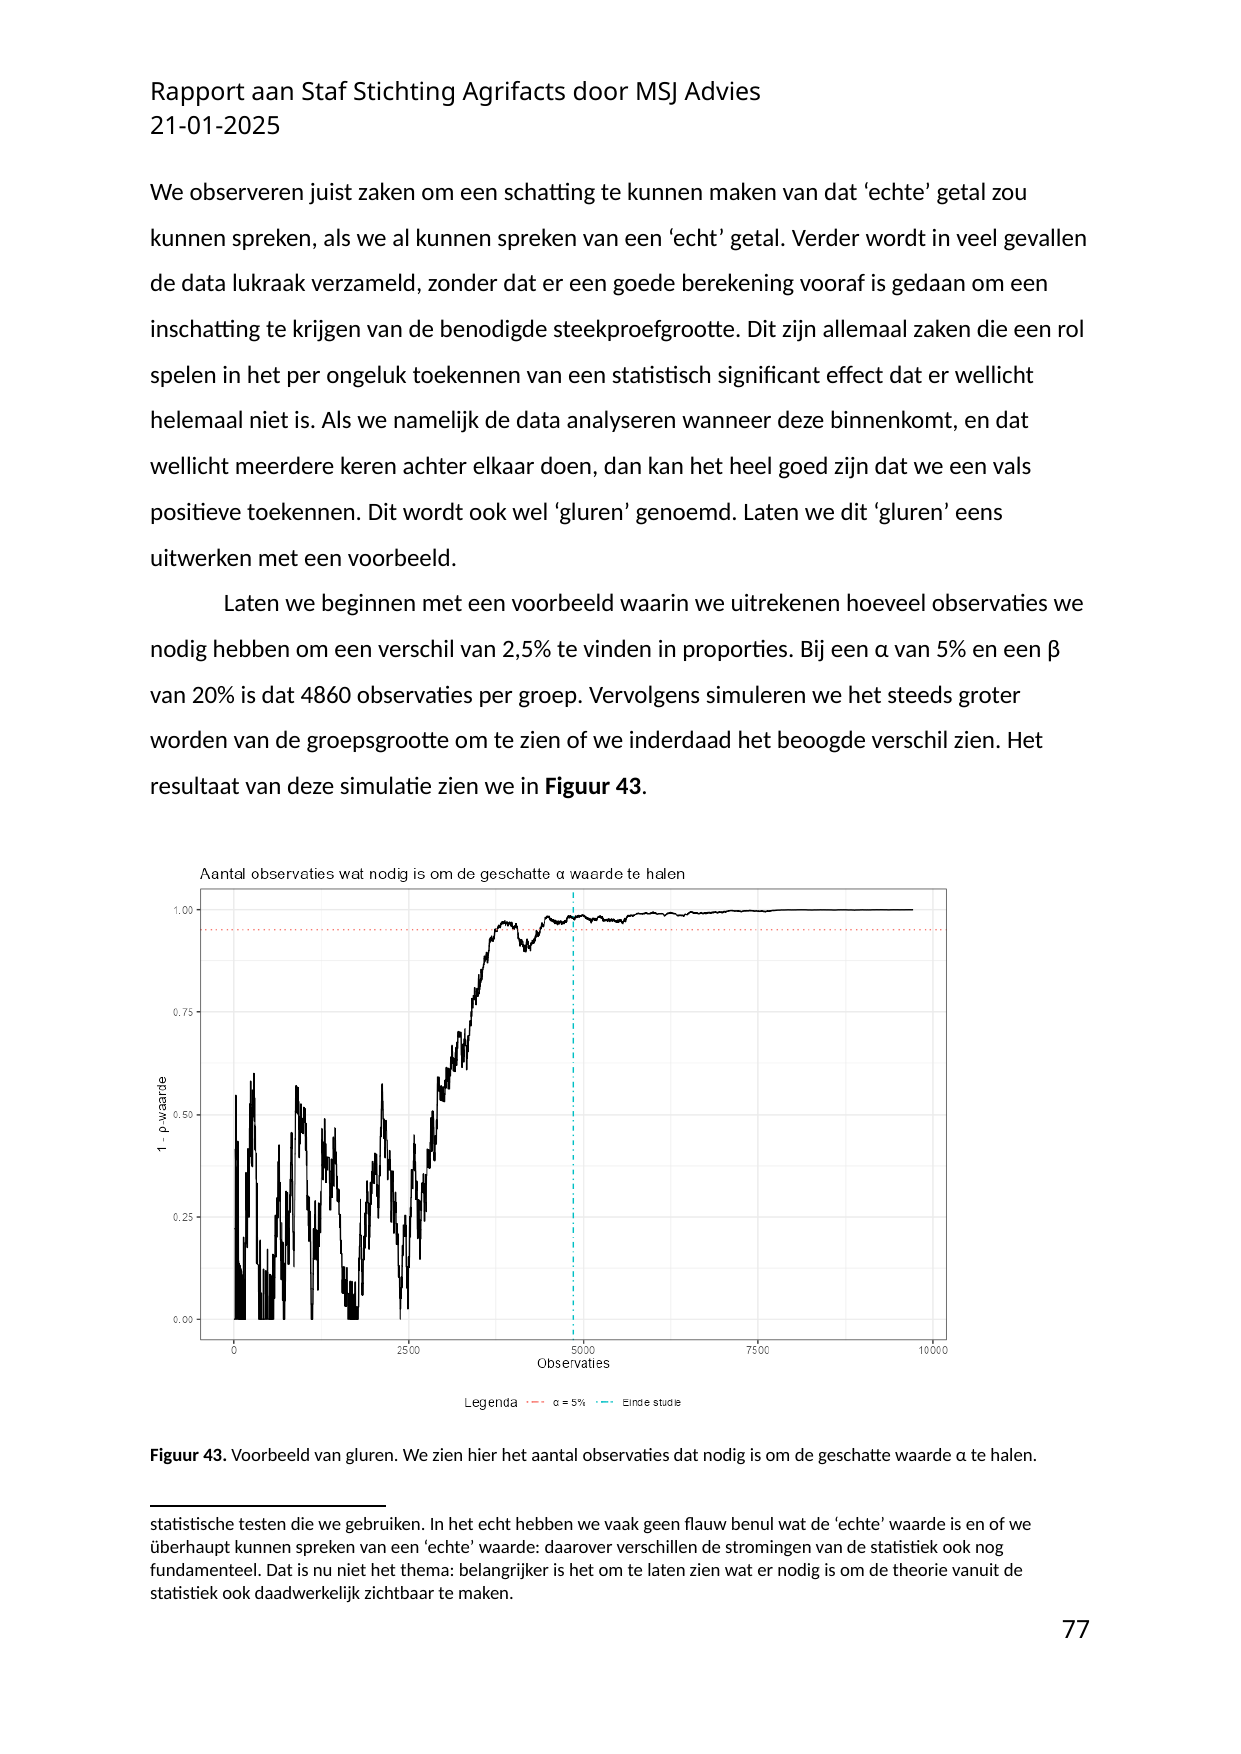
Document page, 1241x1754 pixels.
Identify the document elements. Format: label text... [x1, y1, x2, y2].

text Figuur 43. Voorbeeld van gluren. We zien hier het aantal observaties dat nodig is om de geschatte waarde α te halen. [150, 1443, 1090, 1466]
text Laten we beginnen met een voorbeeld waarin we uitrekenen hoeveel observaties we nodig hebben om een verschil van 2,5% te vinden in proporties. Bij een α van 5% en een β van 20% is dat 4860 observaties per groep. Vervolgens simuleren we het steeds groter worden van de groepsgrootte om te zien of we inderdaad het beoogde verschil zien. Het resultaat van deze simulatie zien we in Figuur 43. [150, 587, 1090, 801]
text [150, 176, 1090, 572]
picture [150, 861, 953, 1426]
